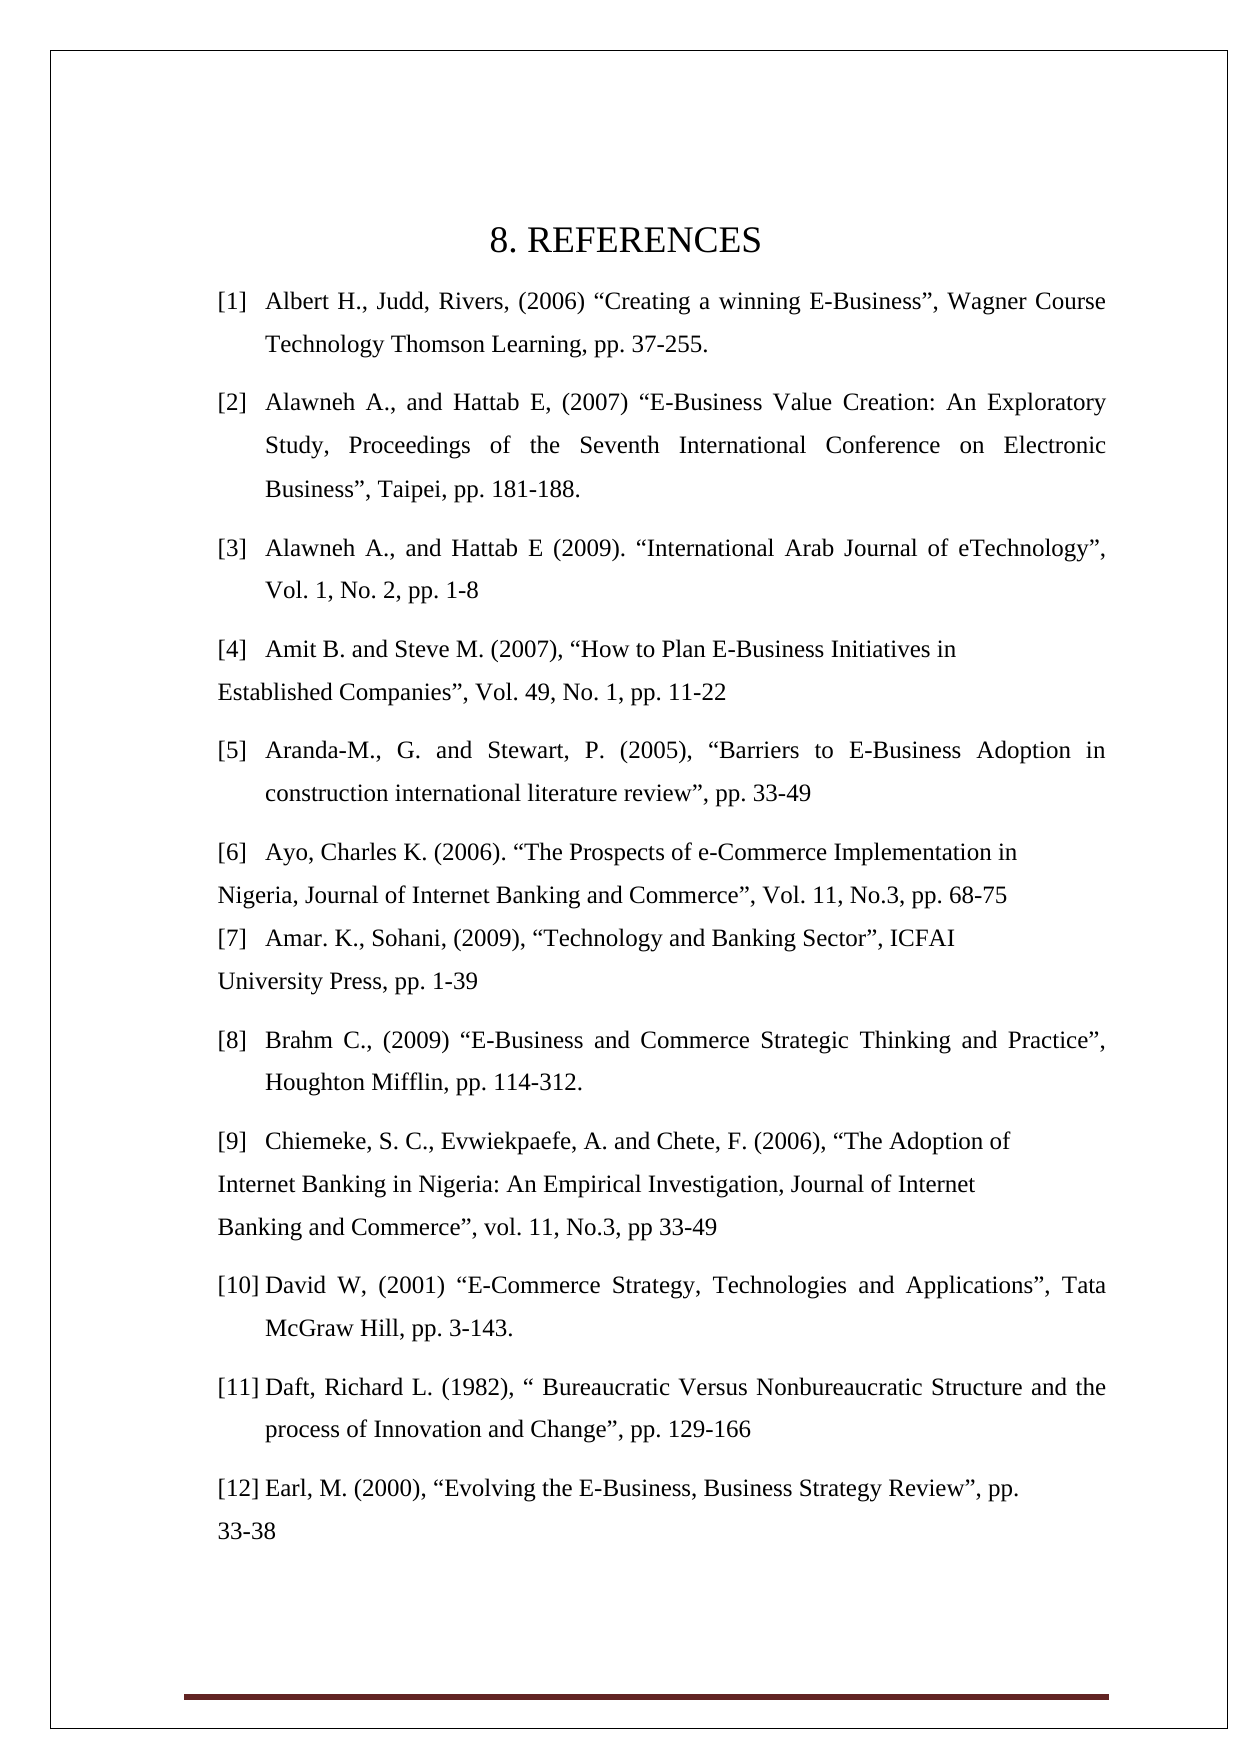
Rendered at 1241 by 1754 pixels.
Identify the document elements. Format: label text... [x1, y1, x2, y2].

text 33-38 [217, 1516, 1107, 1545]
text Established Companies”, Vol. 49, No. 1, pp. 11-22 [217, 677, 1107, 706]
list Daft, Richard L. (1982), “ Bureaucratic Versus Nonbureaucratic Structure and the process of Innovation and Change”, pp. 129-166 [217, 1372, 1107, 1443]
list Ayo, Charles K. (2006). “The Prospects of e-Commerce Implementation in [217, 837, 1107, 865]
text Banking and Commerce”, vol. 11, No.3, pp 33-49 [217, 1212, 1107, 1241]
text University Press, pp. 1-39 [217, 966, 1107, 995]
list Chiemeke, S. C., Evwiekpaefe, A. and Chete, F. (2006), “The Adoption of [217, 1126, 1107, 1154]
subtitle 8. REFERENCES [133, 218, 1119, 261]
list Amar. K., Sohani, (2009), “Technology and Banking Sector”, ICFAI [217, 923, 1107, 952]
text Internet Banking in Nigeria: An Empirical Investigation, Journal of Internet [217, 1169, 1107, 1198]
list Albert H., Judd, Rivers, (2006) “Creating a winning E-Business”, Wagner Course Technology Thomson Learning, pp. 37-255. [217, 286, 1107, 358]
text Nigeria, Journal of Internet Banking and Commerce”, Vol. 11, No.3, pp. 68-75 [217, 880, 1107, 908]
list Alawneh A., and Hattab E, (2007) “E-Business Value Creation: An Exploratory Study, Proceedings of the Seventh International Conference on Electronic Business”, Taipei, pp. 181-188. [217, 387, 1107, 502]
list Aranda-M., G. and Stewart, P. (2005), “Barriers to E-Business Adoption in construction international literature review”, pp. 33-49 [217, 735, 1107, 807]
list Earl, M. (2000), “Evolving the E-Business, Business Strategy Review”, pp. [217, 1473, 1107, 1502]
list Brahm C., (2009) “E-Business and Commerce Strategic Thinking and Practice”, Houghton Mifflin, pp. 114-312. [217, 1025, 1107, 1096]
list Amit B. and Steve M. (2007), “How to Plan E-Business Initiatives in [217, 634, 1107, 662]
list Alawneh A., and Hattab E (2009). “International Arab Journal of eTechnology”, Vol. 1, No. 2, pp. 1-8 [217, 533, 1107, 604]
list David W, (2001) “E-Commerce Strategy, Technologies and Applications”, Tata McGraw Hill, pp. 3-143. [217, 1271, 1107, 1342]
